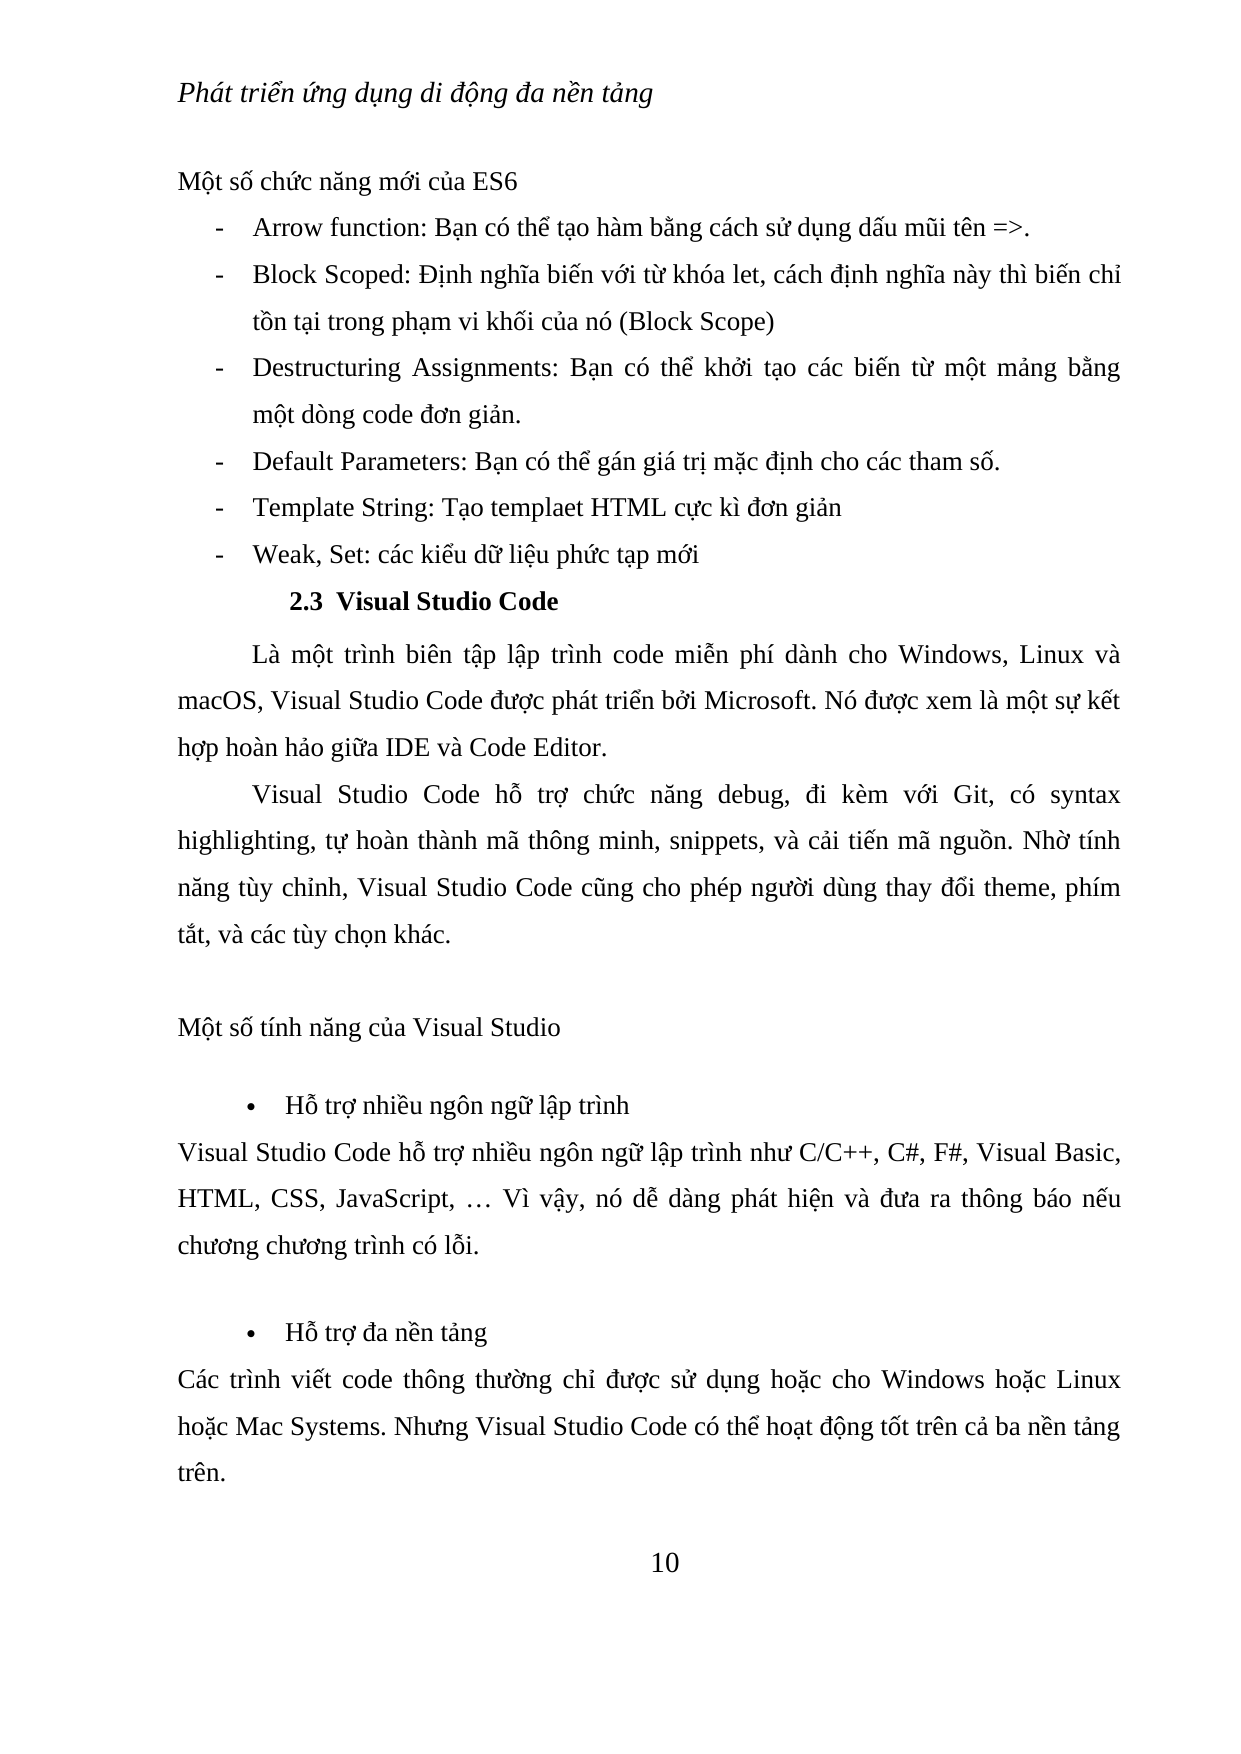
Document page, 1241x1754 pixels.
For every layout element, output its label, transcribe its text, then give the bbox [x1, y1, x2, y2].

text Visual Studio Code hỗ trợ nhiều ngôn ngữ lập trình như C/C++, C#, F#, Visual Basic, HTML, CSS, JavaScript, … Vì vậy, nó dễ dàng phát hiện và đưa ra thông báo nếu chương chương trình có lỗi. [177, 1136, 1122, 1260]
list Template String: Tạo templaet HTML cực kì đơn giản [215, 491, 1122, 523]
list Block Scoped: Định nghĩa biến với từ khóa let, cách định nghĩa này thì biến chỉ tồn tại trong phạm vi khối của nó (Block Scope) [215, 258, 1122, 336]
text Là một trình biên tập lập trình code miễn phí dành cho Windows, Linux và macOS, Visual Studio Code được phát triển bởi Microsoft. Nó được xem là một sự kết hợp hoàn hảo giữa IDE và Code Editor. [177, 638, 1122, 762]
list Hỗ trợ nhiều ngôn ngữ lập trình [247, 1089, 1122, 1120]
list Arrow function: Bạn có thể tạo hàm bằng cách sử dụng dấu mũi tên =>. [215, 211, 1122, 243]
text Visual Studio Code hỗ trợ chức năng debug, đi kèm với Git, có syntax highlighting, tự hoàn thành mã thông minh, snippets, và cải tiến mã nguồn. Nhờ tính năng tùy chỉnh, Visual Studio Code cũng cho phép người dùng thay đổi theme, phím tắt, và các tùy chọn khác. [177, 778, 1122, 949]
list Hỗ trợ đa nền tảng [247, 1316, 1122, 1348]
list Default Parameters: Bạn có thể gán giá trị mặc định cho các tham số. [215, 445, 1122, 476]
list Visual Studio Code [289, 585, 1122, 616]
list Destructuring Assignments: Bạn có thể khởi tạo các biến từ một mảng bằng một dòng code đơn giản. [215, 351, 1122, 429]
text Một số chức năng mới của ES6 [177, 165, 1122, 196]
list Weak, Set: các kiểu dữ liệu phức tạp mới [215, 538, 1122, 569]
text Các trình viết code thông thường chỉ được sử dụng hoặc cho Windows hoặc Linux hoặc Mac Systems. Nhưng Visual Studio Code có thể hoạt động tốt trên cả ba nền tảng trên. [177, 1363, 1122, 1488]
subtitle Một số tính năng của Visual Studio [177, 1011, 1122, 1042]
